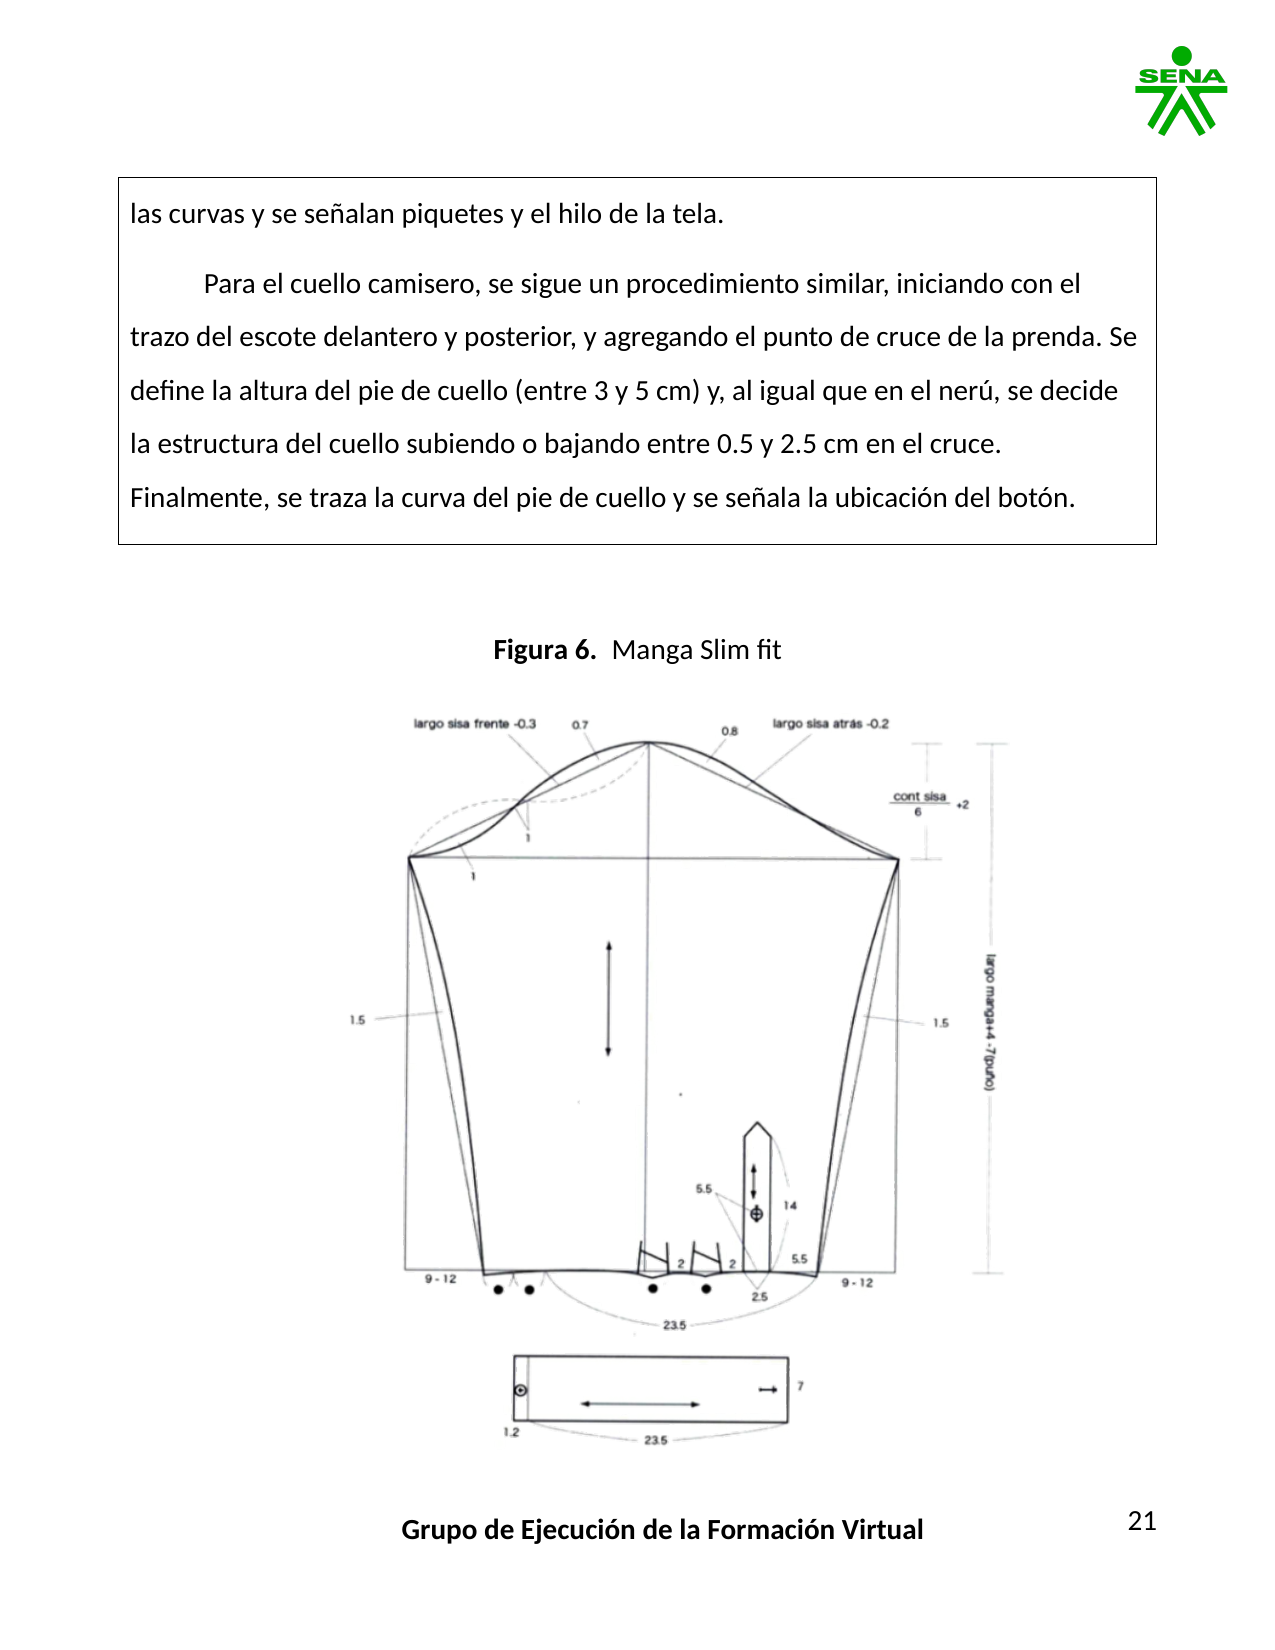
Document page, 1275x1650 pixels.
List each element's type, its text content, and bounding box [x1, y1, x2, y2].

picture [338, 701, 1011, 1451]
text Manga Slim fit [118, 631, 1157, 667]
picture [1135, 46, 1228, 136]
